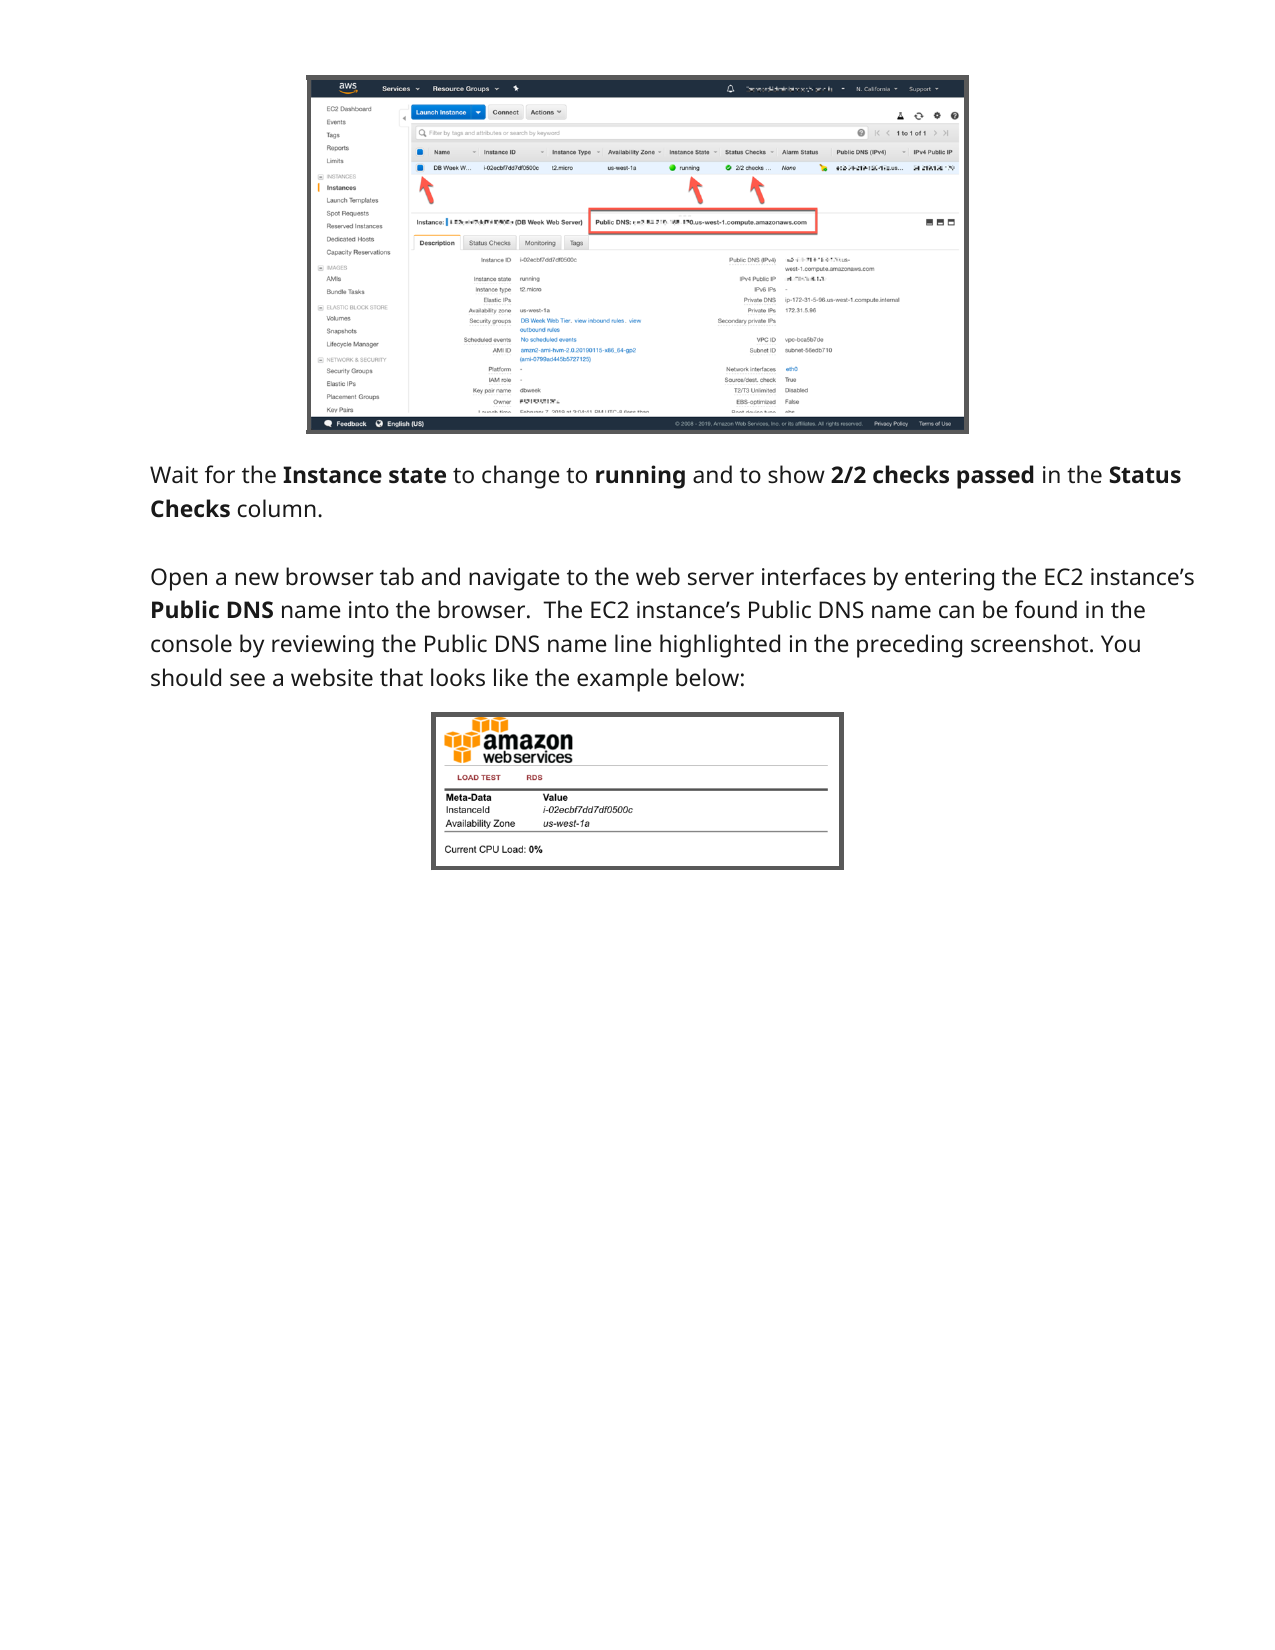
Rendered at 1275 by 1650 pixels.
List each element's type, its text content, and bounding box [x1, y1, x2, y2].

picture [436, 717, 839, 866]
picture [311, 80, 964, 430]
list Open a new browser tab and navigate to the web server interfaces by entering the EC2 instance’s Public DNS name into the browser. The EC2 instance’s Public DNS name can be found in the console by reviewing the Public DNS name line highlighted in the preceding screenshot. You should see a website that looks like the example below: [150, 561, 1200, 693]
list Wait for the Instance state to change to running and to show 2/2 checks passed in the Status Checks column. [150, 459, 1200, 558]
